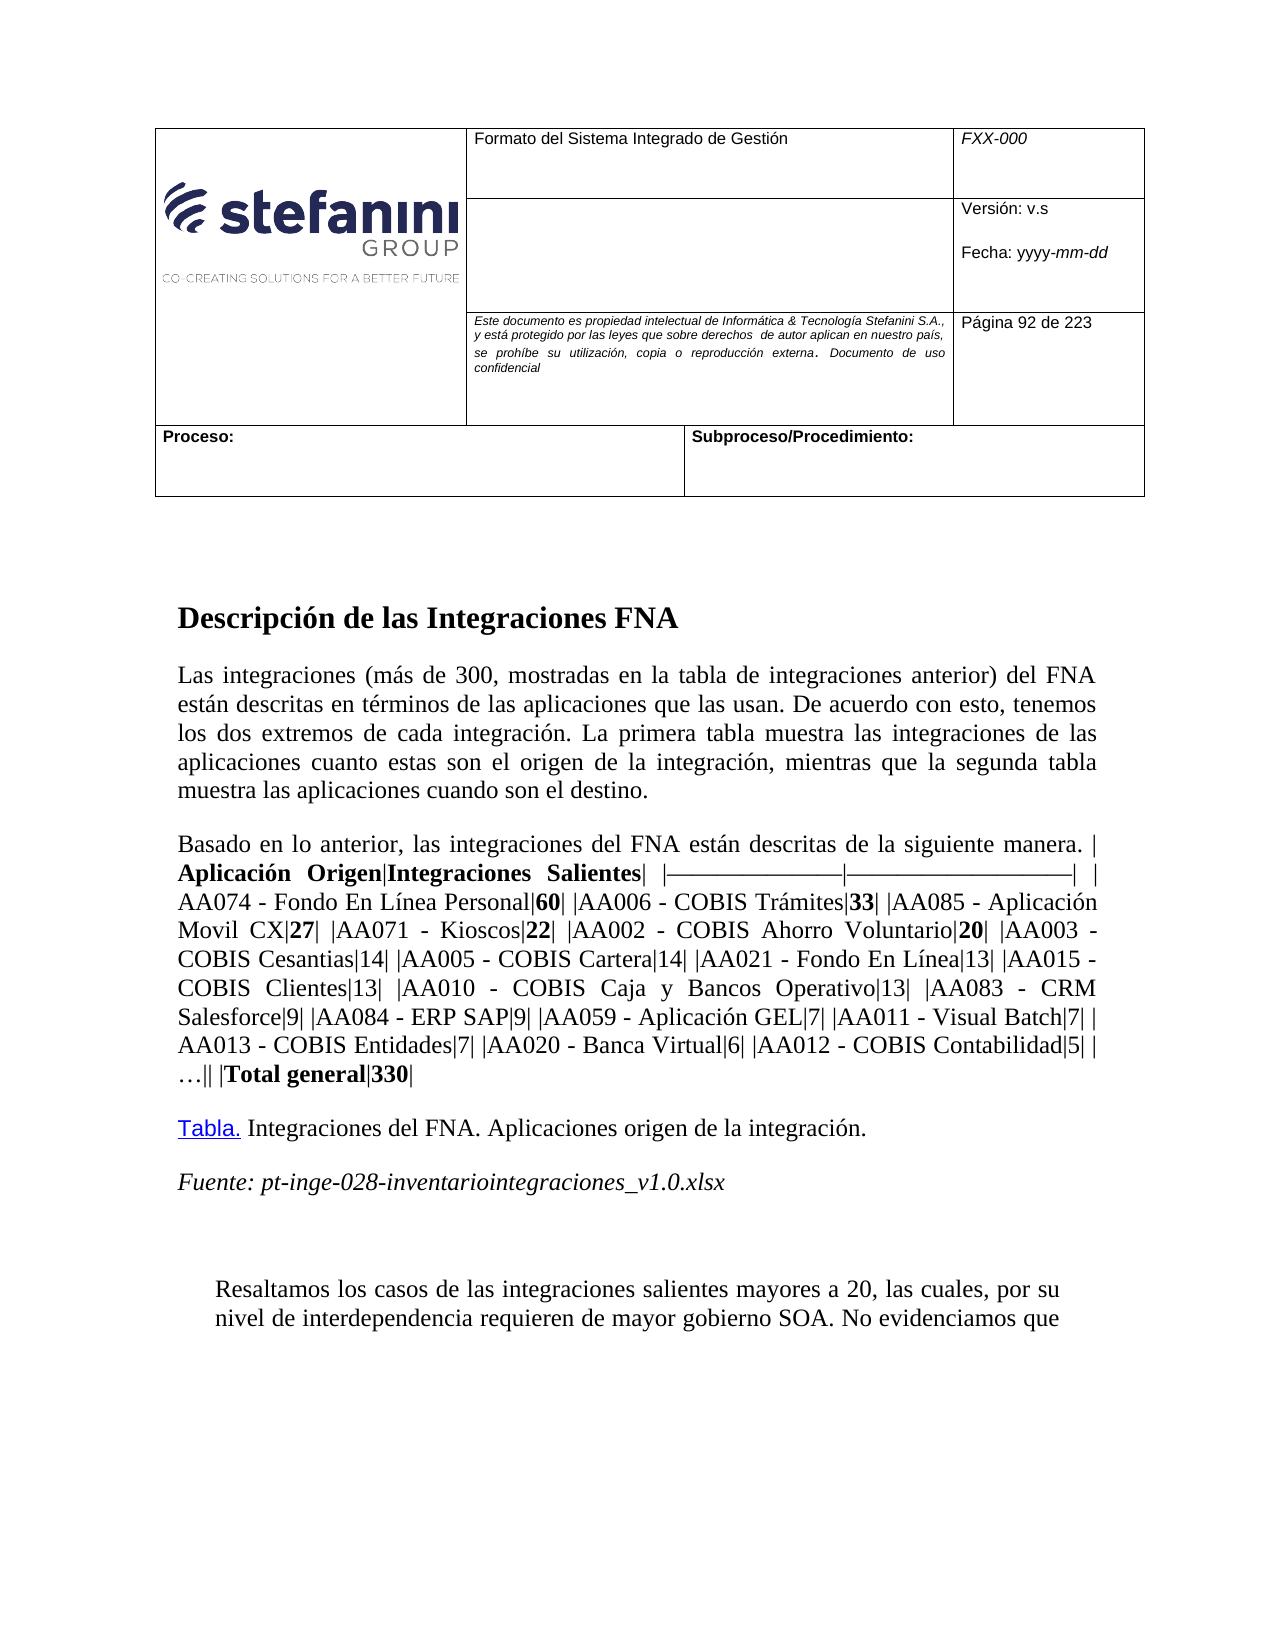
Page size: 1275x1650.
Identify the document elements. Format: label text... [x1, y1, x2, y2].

picture [162, 182, 460, 286]
text Fuente: pt-inge-028-inventariointegraciones_v1.0.xlsx [177, 1167, 1098, 1195]
text Las integraciones (más de 300, mostradas en la tabla de integraciones anterior) del FNA están descritas en términos de las aplicaciones que las usan. De acuerdo con esto, tenemos los dos extremos de cada integración. La primera tabla muestra las integraciones de las aplicaciones cuanto estas son el origen de la integración, mientras que la segunda tabla muestra las aplicaciones cuando son el destino. [177, 660, 1098, 804]
subtitle Descripción de las Integraciones FNA [177, 599, 1098, 635]
text Resaltamos los casos de las integraciones salientes mayores a 20, las cuales, por su nivel de interdependencia requieren de mayor gobierno SOA. No evidenciamos que exista gobierno SOA para controlar la población de las integraciones por aplicación o migrarlas a servicios SOA. [215, 1274, 1060, 1332]
text Basado en lo anterior, las integraciones del FNA están descritas de la siguiente manera. |Aplicación Origen|Integraciones Salientes| |———————|—————————| |AA074 - Fondo En Línea Personal|60| |AA006 - COBIS Trámites|33| |AA085 - Aplicación Movil CX|27| |AA071 - Kioscos|22| |AA002 - COBIS Ahorro Voluntario|20| |AA003 - COBIS Cesantias|14| |AA005 - COBIS Cartera|14| |AA021 - Fondo En Línea|13| |AA015 - COBIS Clientes|13| |AA010 - COBIS Caja y Bancos Operativo|13| |AA083 - CRM Salesforce|9| |AA084 - ERP SAP|9| |AA059 - Aplicación GEL|7| |AA011 - Visual Batch|7| |AA013 - COBIS Entidades|7| |AA020 - Banca Virtual|6| |AA012 - COBIS Contabilidad|5| |…|| |Total general|330| [177, 829, 1098, 1088]
text Tabla. Integraciones del FNA. Aplicaciones origen de la integración. [177, 1113, 1098, 1142]
